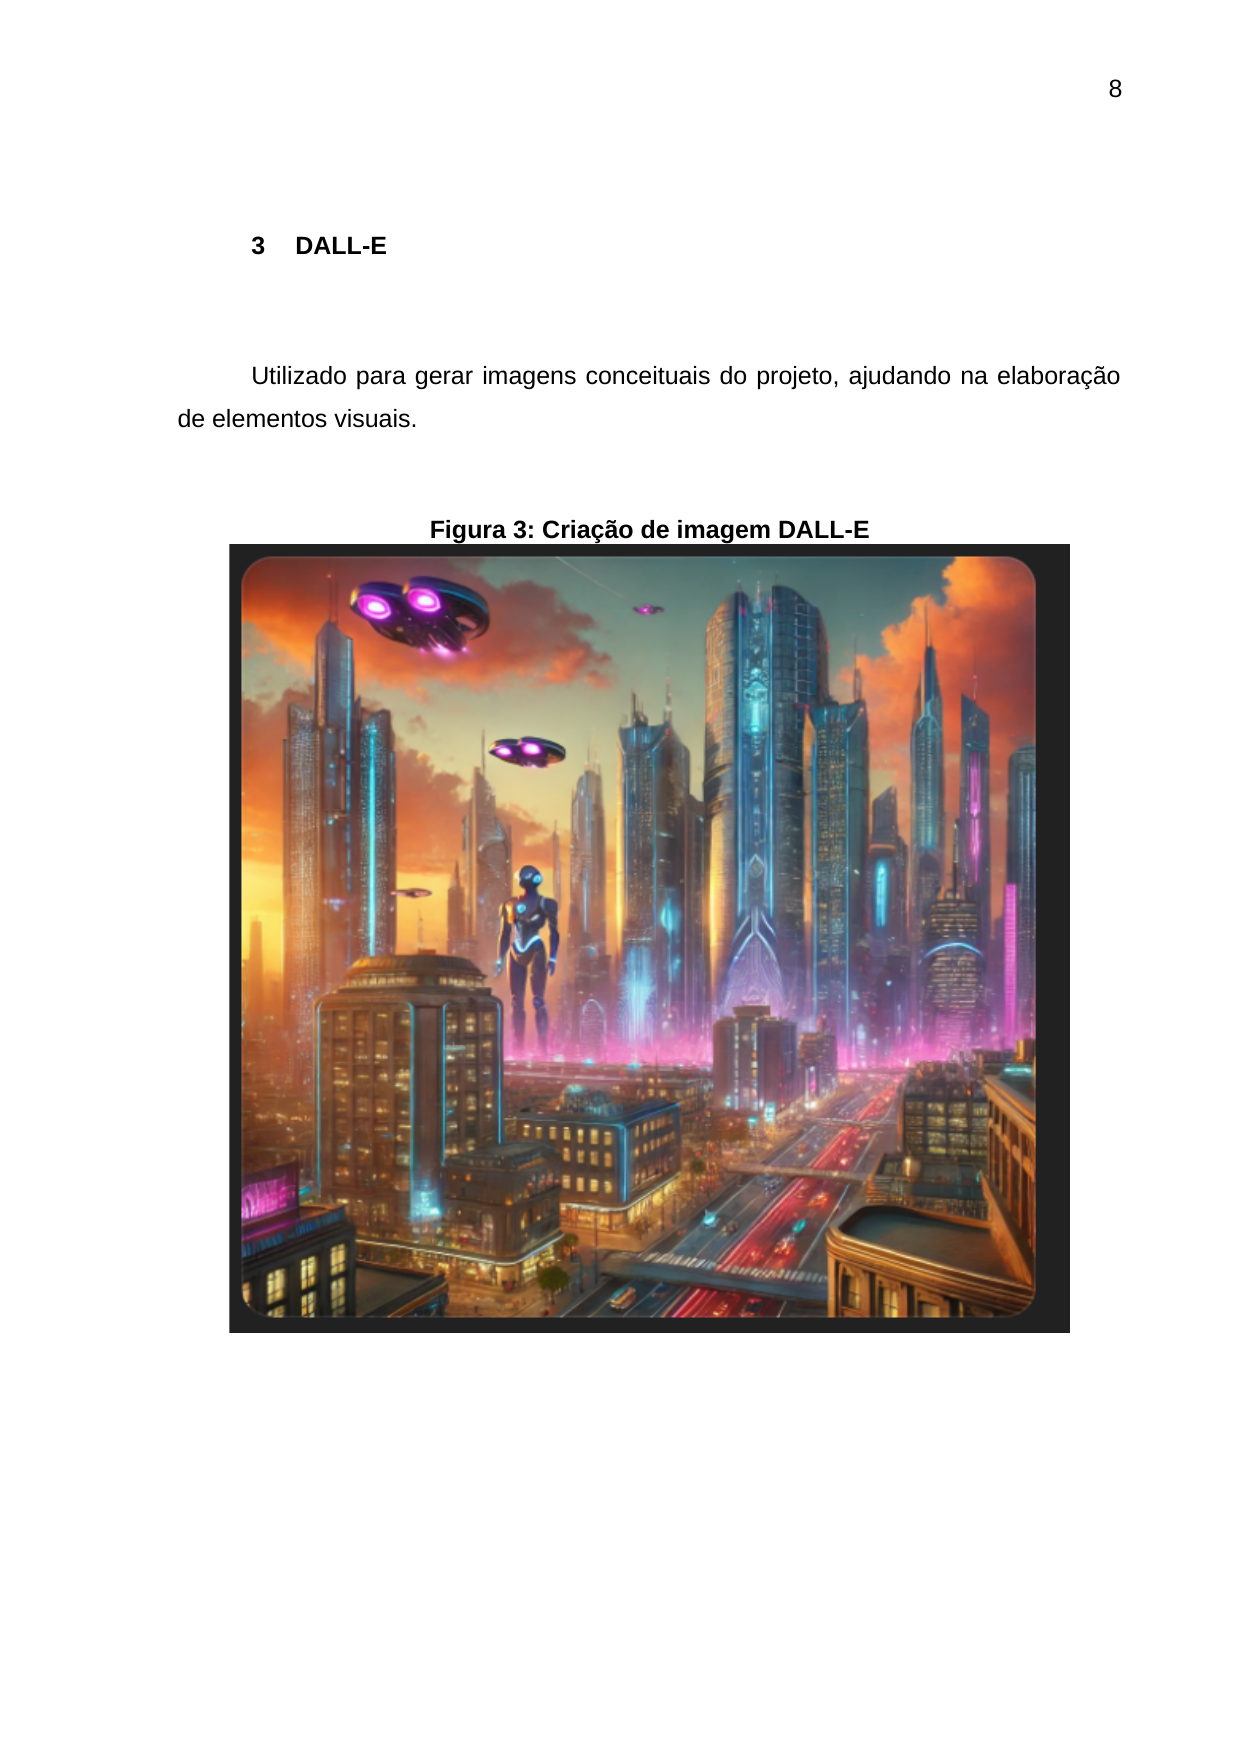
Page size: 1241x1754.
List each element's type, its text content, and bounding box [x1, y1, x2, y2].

picture [229, 544, 1070, 1333]
subtitle DALL-E [251, 231, 1122, 260]
text Utilizado para gerar imagens conceituais do projeto, ajudando na elaboração de elementos visuais. [177, 361, 1122, 433]
